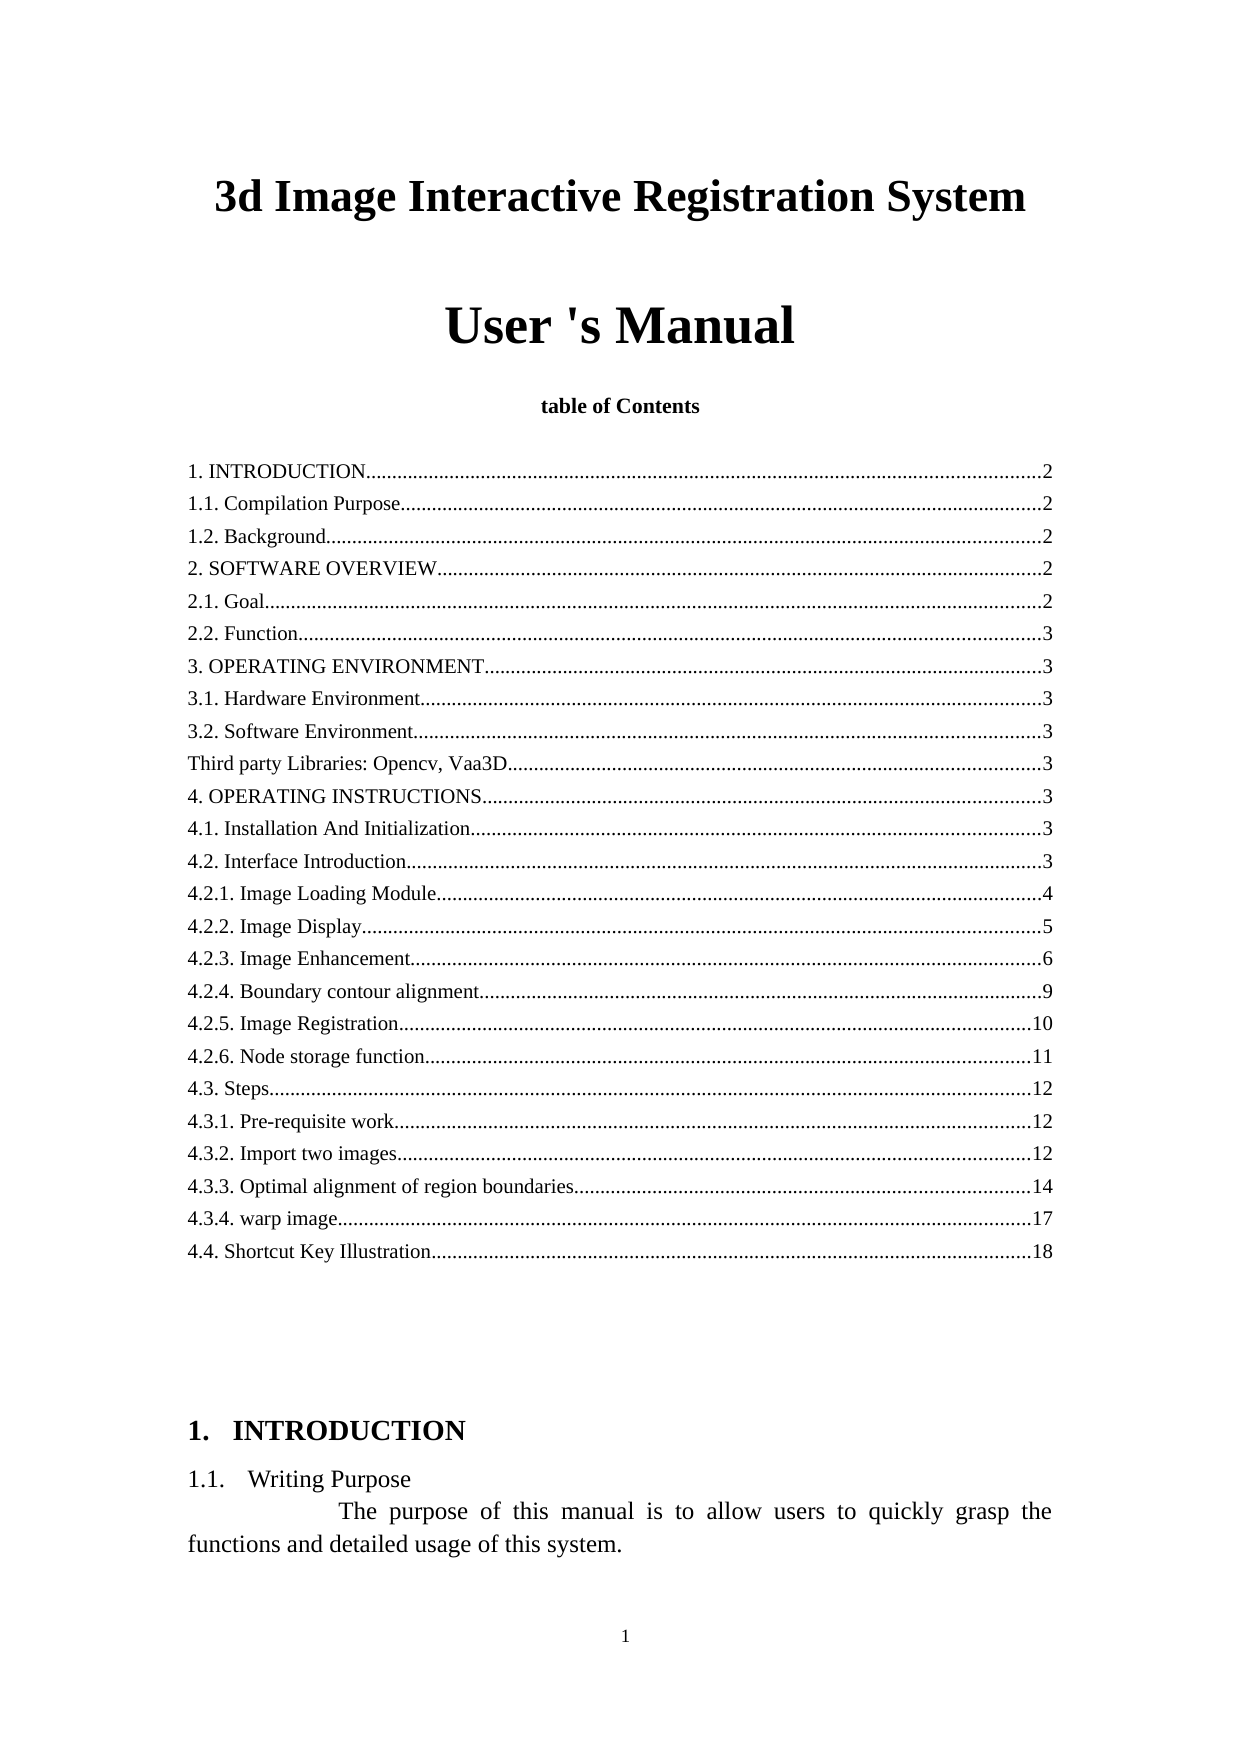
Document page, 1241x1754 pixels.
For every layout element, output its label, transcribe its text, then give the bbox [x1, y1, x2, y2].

text User 's Manual [187, 292, 1053, 357]
text 3d Image Interactive Registration System [187, 162, 1053, 227]
subtitle Writing Purpose [187, 1462, 1053, 1494]
text The purpose of this manual is to allow users to quickly grasp the functions and detailed usage of this system. [187, 1494, 1053, 1559]
subtitle INTRODUCTION [187, 1397, 1053, 1462]
text table of Contents [187, 389, 1053, 422]
